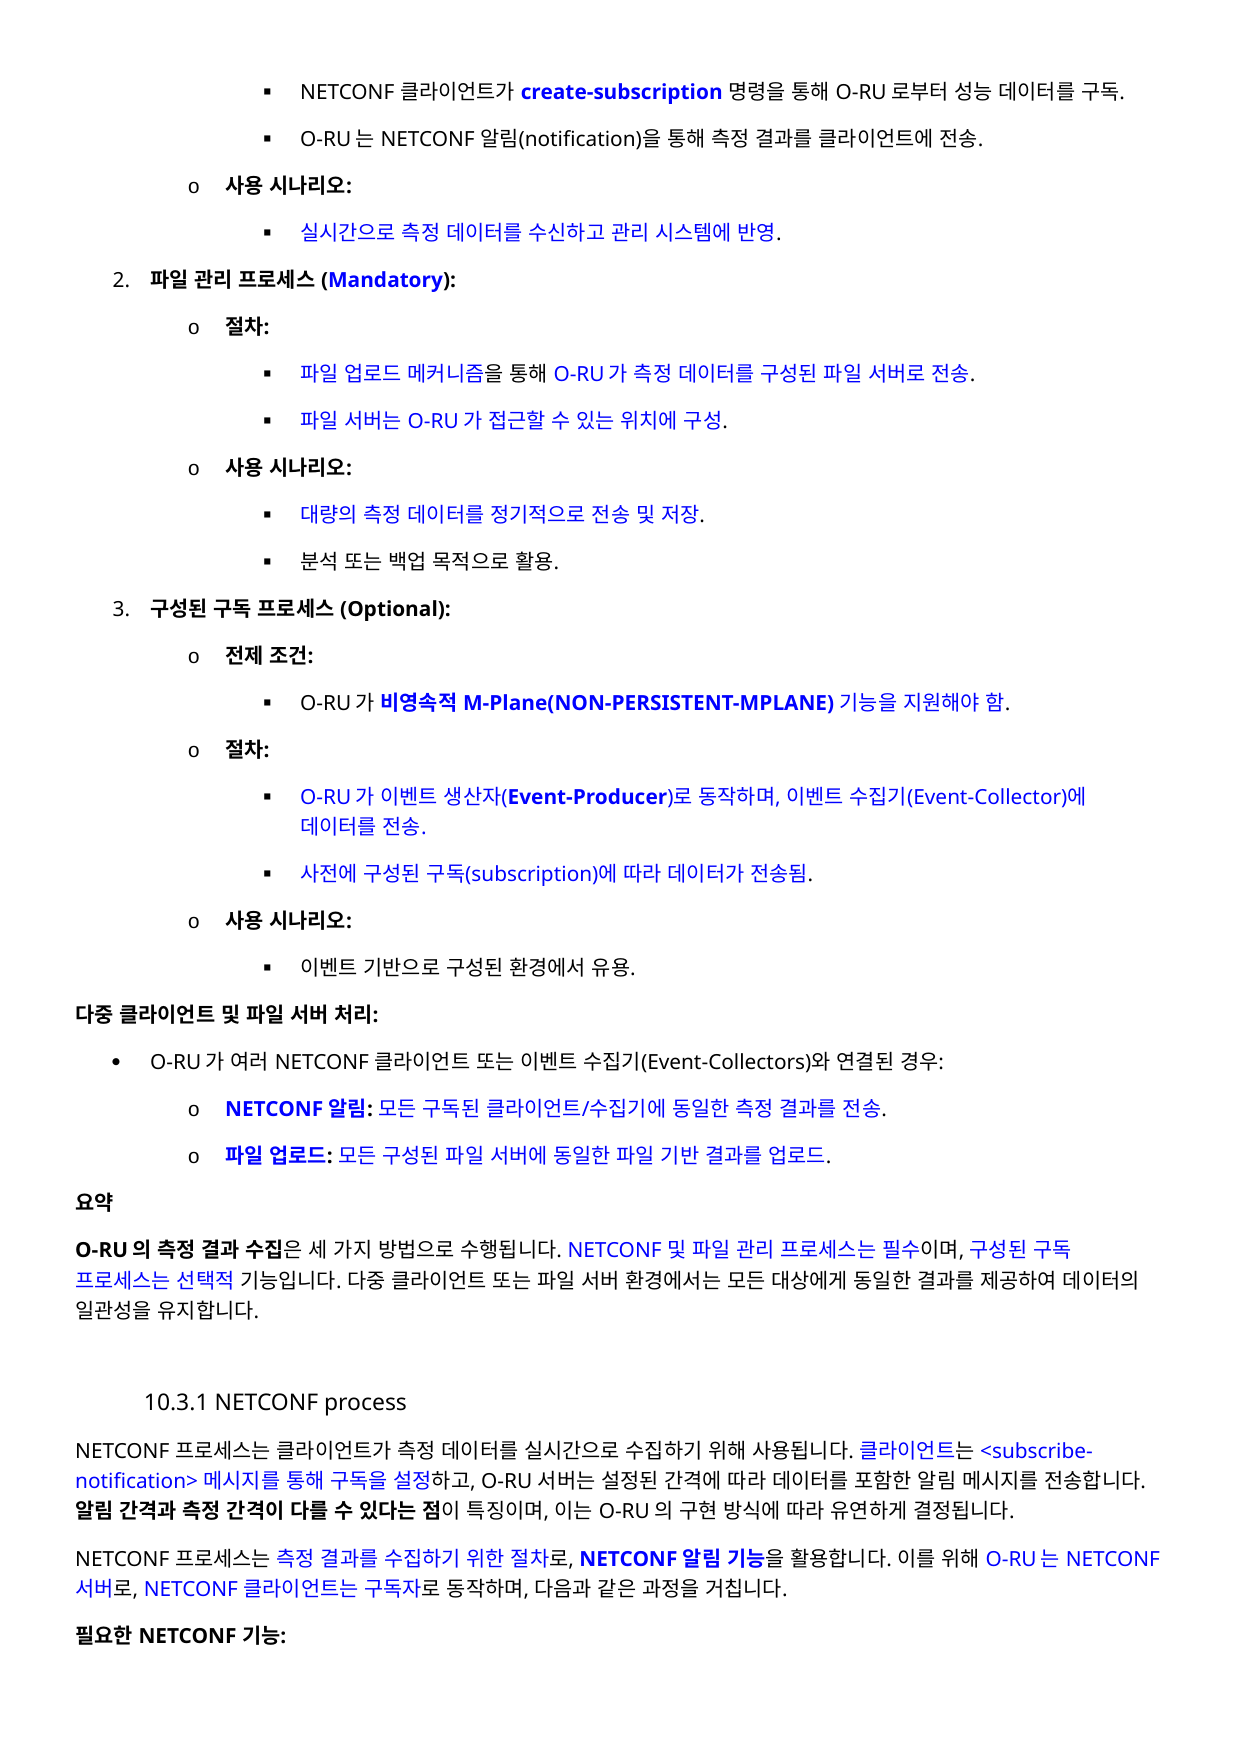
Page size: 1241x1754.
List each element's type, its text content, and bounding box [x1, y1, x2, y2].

text NETCONF 프로세스는 클라이언트가 측정 데이터를 실시간으로 수집하기 위해 사용됩니다. 클라이언트는 <subscribe-notification> 메시지를 통해 구독을 설정하고, O-RU 서버는 설정된 간격에 따라 데이터를 포함한 알림 메시지를 전송합니다. 알림 간격과 측정 간격이 다를 수 있다는 점이 특징이며, 이는 O-RU의 구현 방식에 따라 유연하게 결정됩니다. [75, 1434, 1165, 1525]
list 구성된 구독 프로세스 (Optional): [112, 592, 1165, 622]
text NETCONF 프로세스는 측정 결과를 수집하기 위한 절차로, NETCONF 알림 기능을 활용합니다. 이를 위해 O-RU는 NETCONF 서버로, NETCONF 클라이언트는 구독자로 동작하며, 다음과 같은 과정을 거칩니다. [75, 1542, 1165, 1602]
list O-RU가 비영속적 M-Plane(NON-PERSISTENT-MPLANE) 기능을 지원해야 함. [262, 686, 1165, 716]
list O-RU가 여러 NETCONF 클라이언트 또는 이벤트 수집기(Event-Collectors)와 연결된 경우: [112, 1046, 1165, 1076]
subtitle 10.3.1 NETCONF process [144, 1386, 1165, 1417]
text 다중 클라이언트 및 파일 서버 처리: [75, 998, 1165, 1029]
list 전제 조건: [187, 639, 1165, 669]
list 분석 또는 백업 목적으로 활용. [262, 545, 1165, 575]
list 파일 업로드: 모든 구성된 파일 서버에 동일한 파일 기반 결과를 업로드. [187, 1139, 1165, 1170]
list 대량의 측정 데이터를 정기적으로 전송 및 저장. [262, 498, 1165, 528]
text O-RU의 측정 결과 수집은 세 가지 방법으로 수행됩니다. NETCONF 및 파일 관리 프로세스는 필수이며, 구성된 구독 프로세스는 선택적 기능입니다. 다중 클라이언트 또는 파일 서버 환경에서는 모든 대상에게 동일한 결과를 제공하여 데이터의 일관성을 유지합니다. [75, 1233, 1165, 1324]
list 절차: [187, 310, 1165, 340]
list 사용 시나리오: [187, 904, 1165, 935]
list NETCONF 알림: 모든 구독된 클라이언트/수집기에 동일한 측정 결과를 전송. [187, 1092, 1165, 1123]
text 필요한 NETCONF 기능: [75, 1619, 1165, 1649]
list 파일 업로드 메커니즘을 통해 O-RU가 측정 데이터를 구성된 파일 서버로 전송. [262, 357, 1165, 387]
list NETCONF 클라이언트가 create-subscription 명령을 통해 O-RU로부터 성능 데이터를 구독. [262, 75, 1165, 105]
list O-RU가 이벤트 생산자(Event-Producer)로 동작하며, 이벤트 수집기(Event-Collector)에 데이터를 전송. [262, 780, 1165, 841]
list 사전에 구성된 구독(subscription)에 따라 데이터가 전송됨. [262, 857, 1165, 888]
list 실시간으로 측정 데이터를 수신하고 관리 시스템에 반영. [262, 216, 1165, 246]
list O-RU는 NETCONF 알림(notification)을 통해 측정 결과를 클라이언트에 전송. [262, 122, 1165, 152]
list 파일 관리 프로세스 (Mandatory): [112, 263, 1165, 293]
list 절차: [187, 733, 1165, 763]
list 사용 시나리오: [187, 451, 1165, 481]
list 이벤트 기반으로 구성된 환경에서 유용. [262, 952, 1165, 982]
text 요약 [75, 1187, 1165, 1217]
list 파일 서버는 O-RU가 접근할 수 있는 위치에 구성. [262, 404, 1165, 434]
list 사용 시나리오: [187, 169, 1165, 199]
